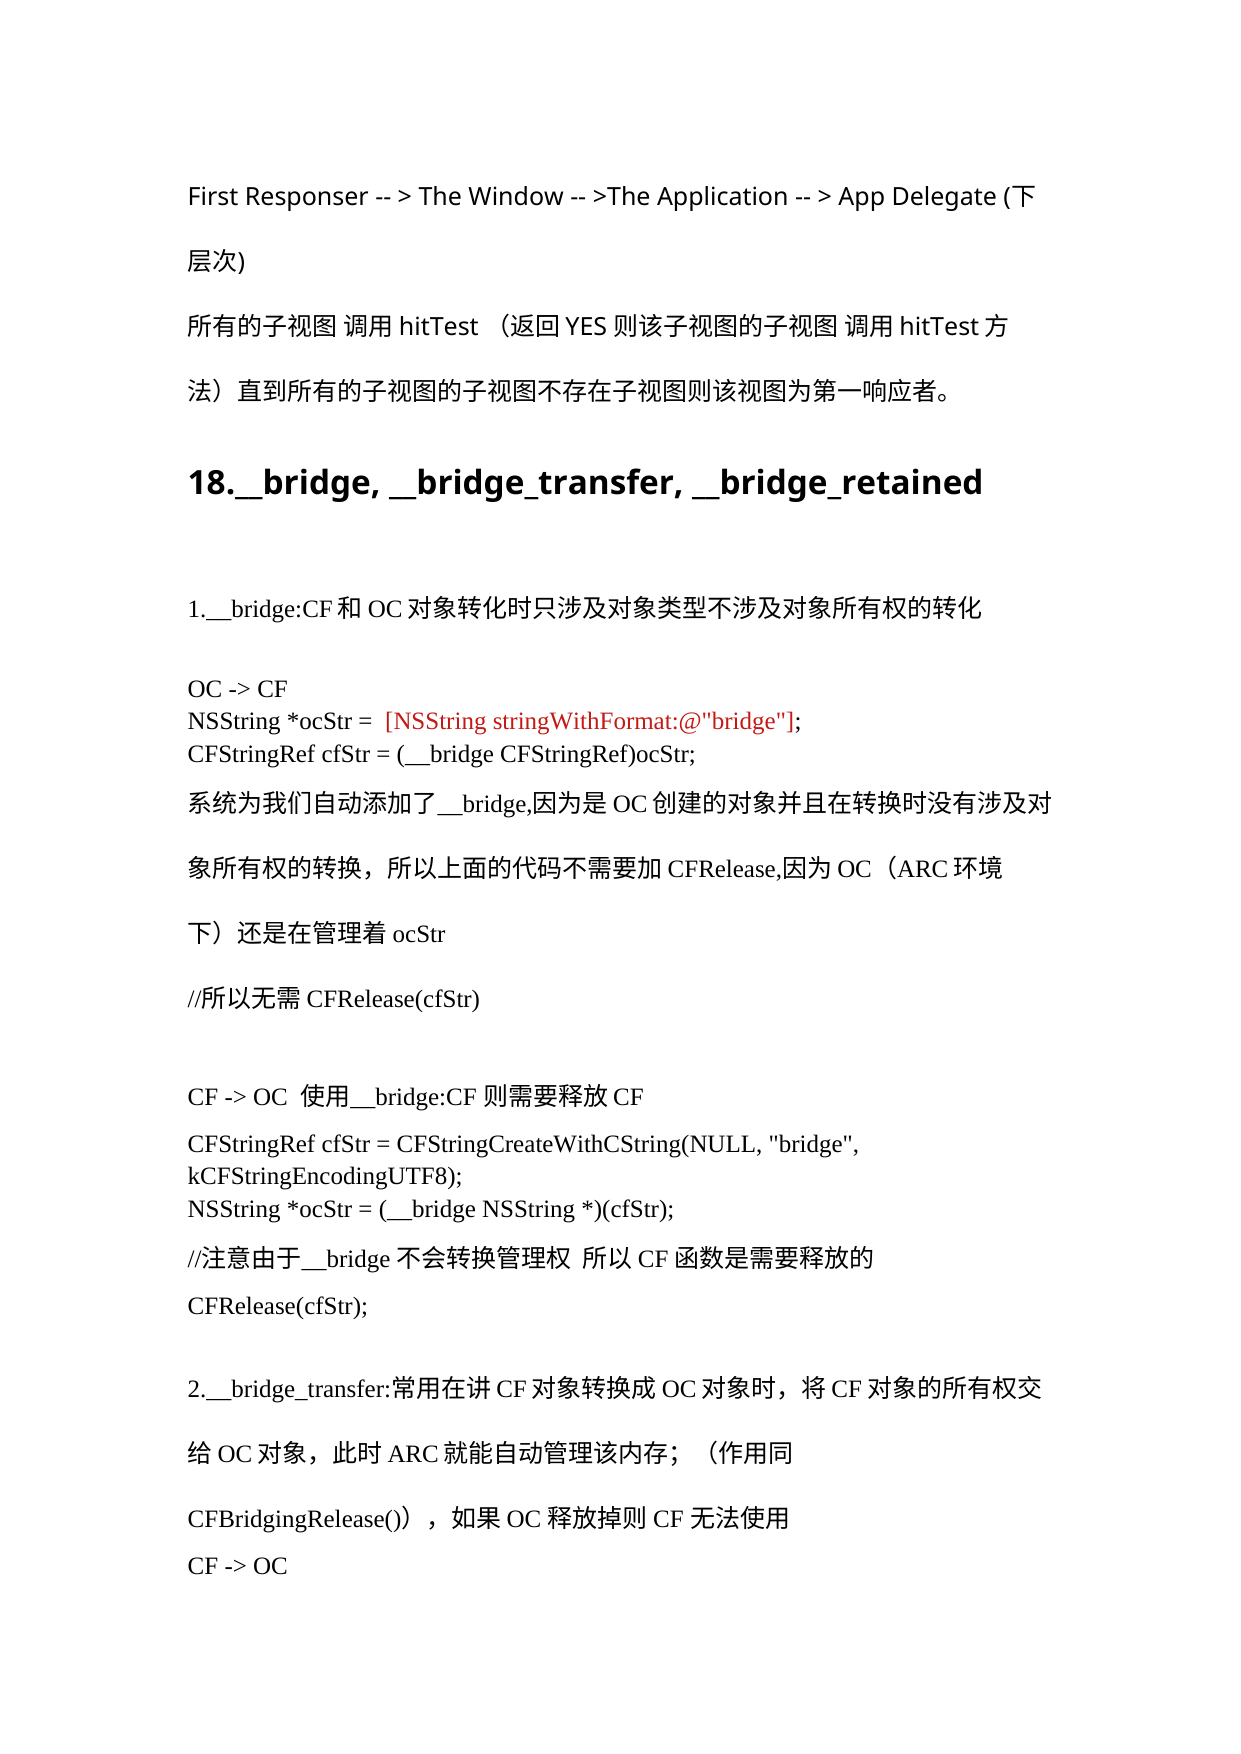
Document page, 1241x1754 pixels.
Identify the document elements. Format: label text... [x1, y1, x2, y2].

text 1.__bridge:CF和OC对象转化时只涉及对象类型不涉及对象所有权的转化 [187, 574, 1053, 639]
text //注意由于__bridge 不会转换管理权 所以CF 函数是需要释放的 [187, 1224, 1053, 1289]
text 2.__bridge_transfer:常用在讲CF对象转换成OC对象时，将CF对象的所有权交给OC对象，此时ARC就能自动管理该内存；（作用同CFBridgingRelease()），如果OC 释放掉则 CF 无法使用 [187, 1354, 1053, 1549]
text 系统为我们自动添加了__bridge,因为是OC创建的对象并且在转换时没有涉及对象所有权的转换，所以上面的代码不需要加CFRelease,因为OC（ARC环境下）还是在管理着ocStr [187, 769, 1053, 964]
text CFStringRef cfStr = (__bridge CFStringRef)ocStr; [187, 737, 1053, 769]
text CF -> OC 使用__bridge:CF 则需要释放CF [187, 1062, 1053, 1127]
text 所有的子视图 调用 hitTest （返回YES 则该子视图的子视图 调用hitTest方法）直到所有的子视图的子视图不存在子视图则该视图为第一响应者。 [187, 292, 1053, 422]
text First Responser -- > The Window -- >The Application -- > App Delegate (下层次) [187, 162, 1053, 292]
text //所以无需CFRelease(cfStr) [187, 964, 1053, 1029]
text NSString *ocStr = [NSString stringWithFormat:@"bridge"]; [187, 704, 1053, 737]
subtitle 18.__bridge, __bridge_transfer, __bridge_retained [187, 449, 1053, 514]
text CFRelease(cfStr); [187, 1289, 1053, 1322]
text NSString *ocStr = (__bridge NSString *)(cfStr); [187, 1192, 1053, 1224]
text CF -> OC [187, 1549, 1053, 1582]
text CFStringRef cfStr = CFStringCreateWithCString(NULL, "bridge", kCFStringEncodingUTF8); [187, 1127, 1053, 1192]
text OC -> CF [187, 672, 1053, 704]
